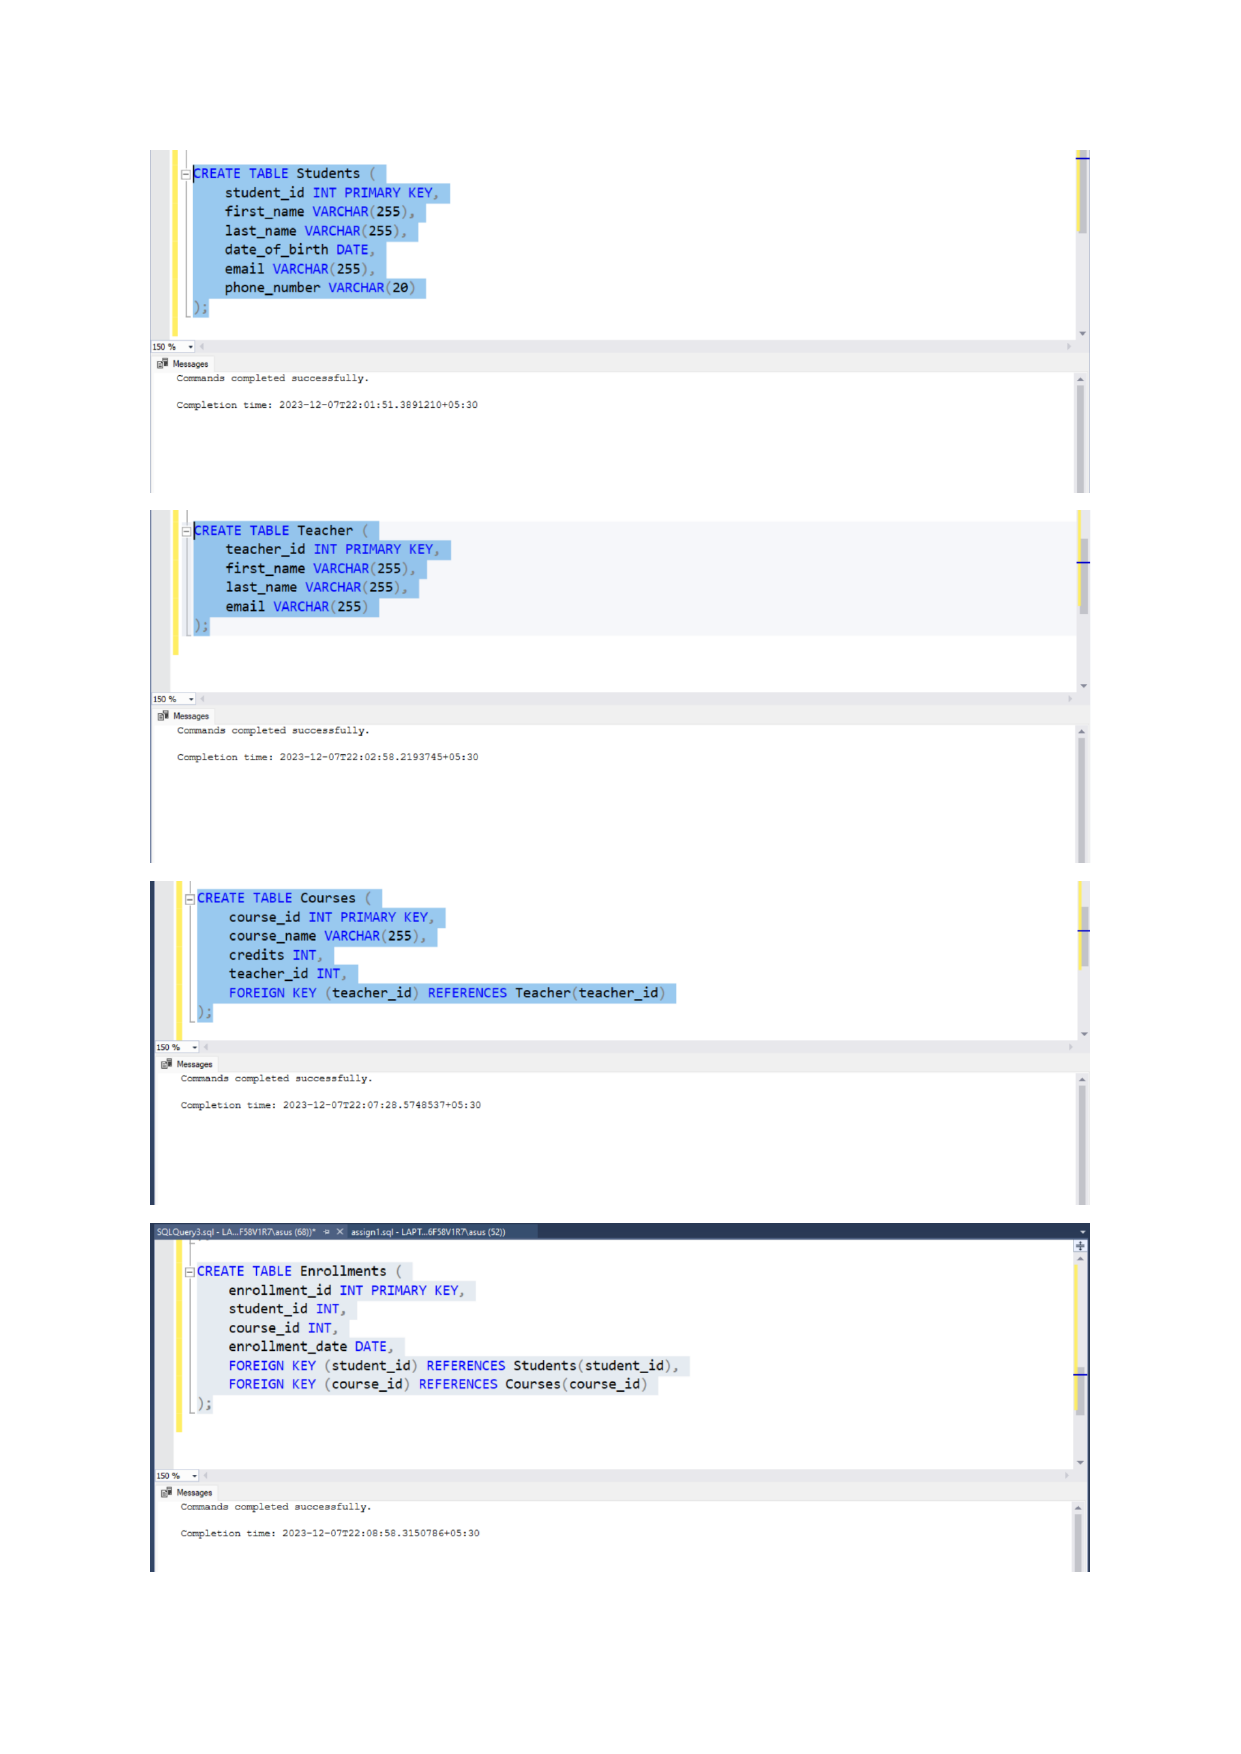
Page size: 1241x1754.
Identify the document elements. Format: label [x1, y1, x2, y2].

picture [150, 150, 1090, 493]
picture [150, 510, 1091, 863]
picture [150, 881, 1090, 1205]
picture [150, 1223, 1090, 1572]
